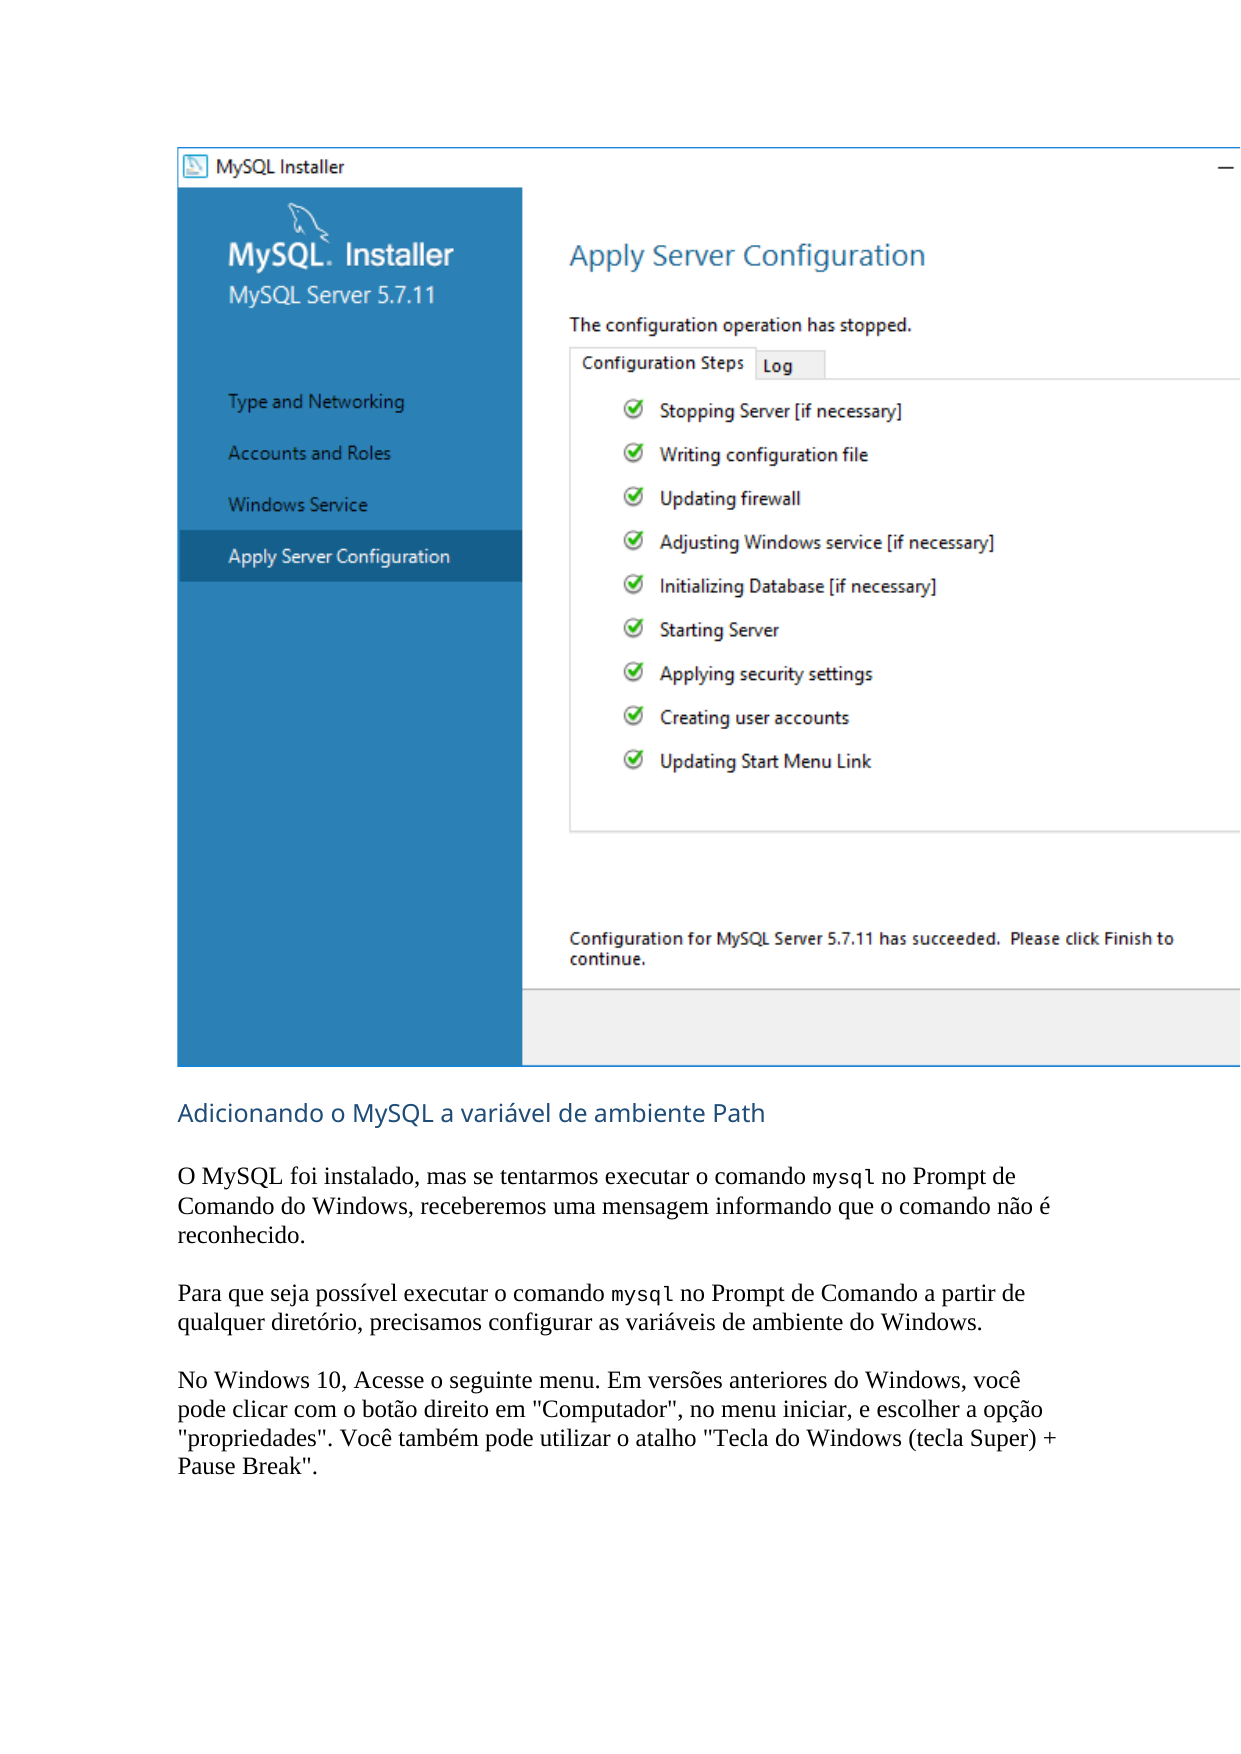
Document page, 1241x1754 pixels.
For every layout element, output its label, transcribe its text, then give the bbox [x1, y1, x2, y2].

text Para que seja possível executar o comando mysql no Prompt de Comando a partir de qualquer diretório, precisamos configurar as variáveis de ambiente do Windows. [177, 1278, 1063, 1336]
text No Windows 10, Acesse o seguinte menu. Em versões anteriores do Windows, você pode clicar com o botão direito em "Computador", no menu iniciar, e escolher a opção "propriedades". Você também pode utilizar o atalho "Tecla do Windows (tecla Super) + Pause Break". [177, 1365, 1063, 1480]
picture [177, 147, 1241, 1067]
subtitle Adicionando o MySQL a variável de ambiente Path [177, 1096, 1063, 1129]
text O MySQL foi instalado, mas se tentarmos executar o comando mysql no Prompt de Comando do Windows, receberemos uma mensagem informando que o comando não é reconhecido. [177, 1161, 1063, 1248]
